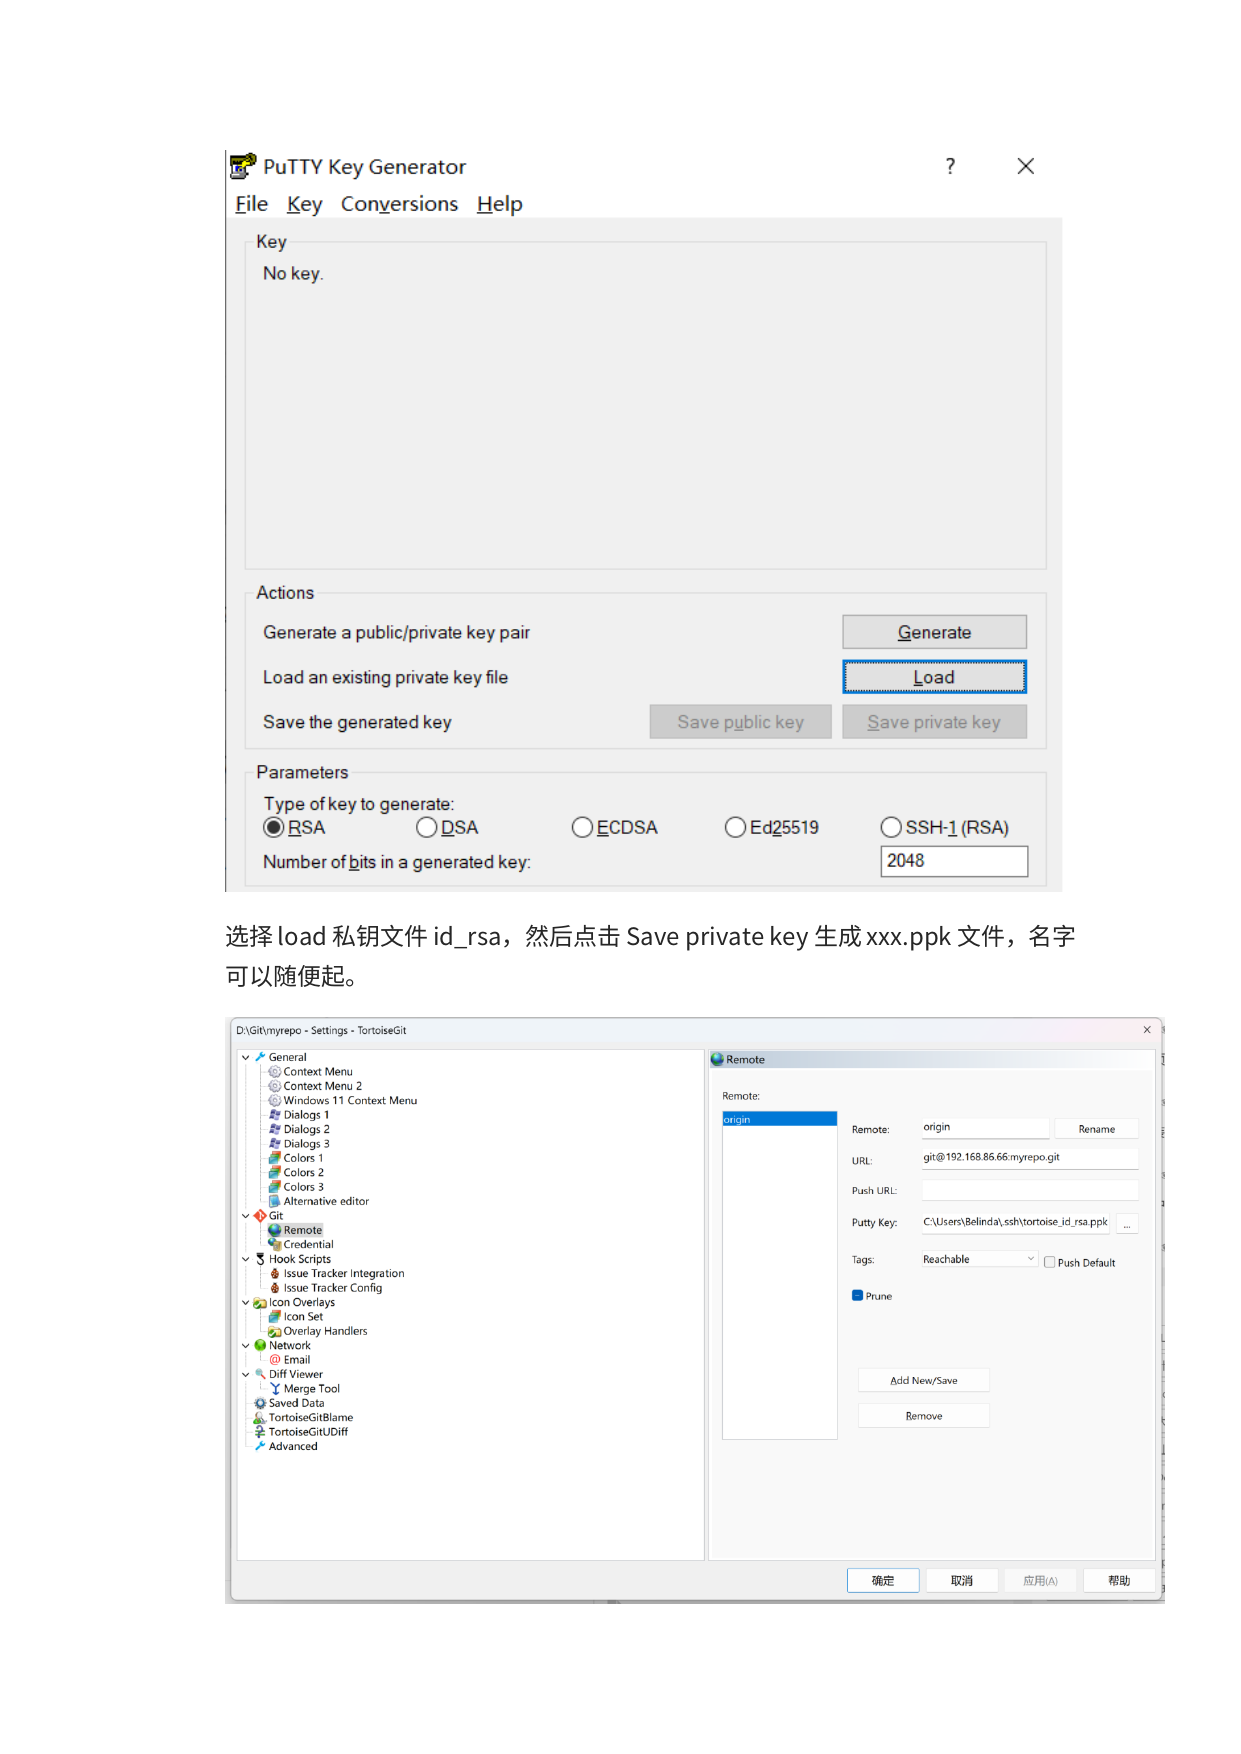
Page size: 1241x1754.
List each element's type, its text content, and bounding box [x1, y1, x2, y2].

text 选择load私钥文件id_rsa，然后点击Save private key 生成xxx.ppk文件，名字可以随便起。 [225, 917, 1090, 992]
picture [225, 1017, 1165, 1604]
picture [225, 150, 1063, 892]
